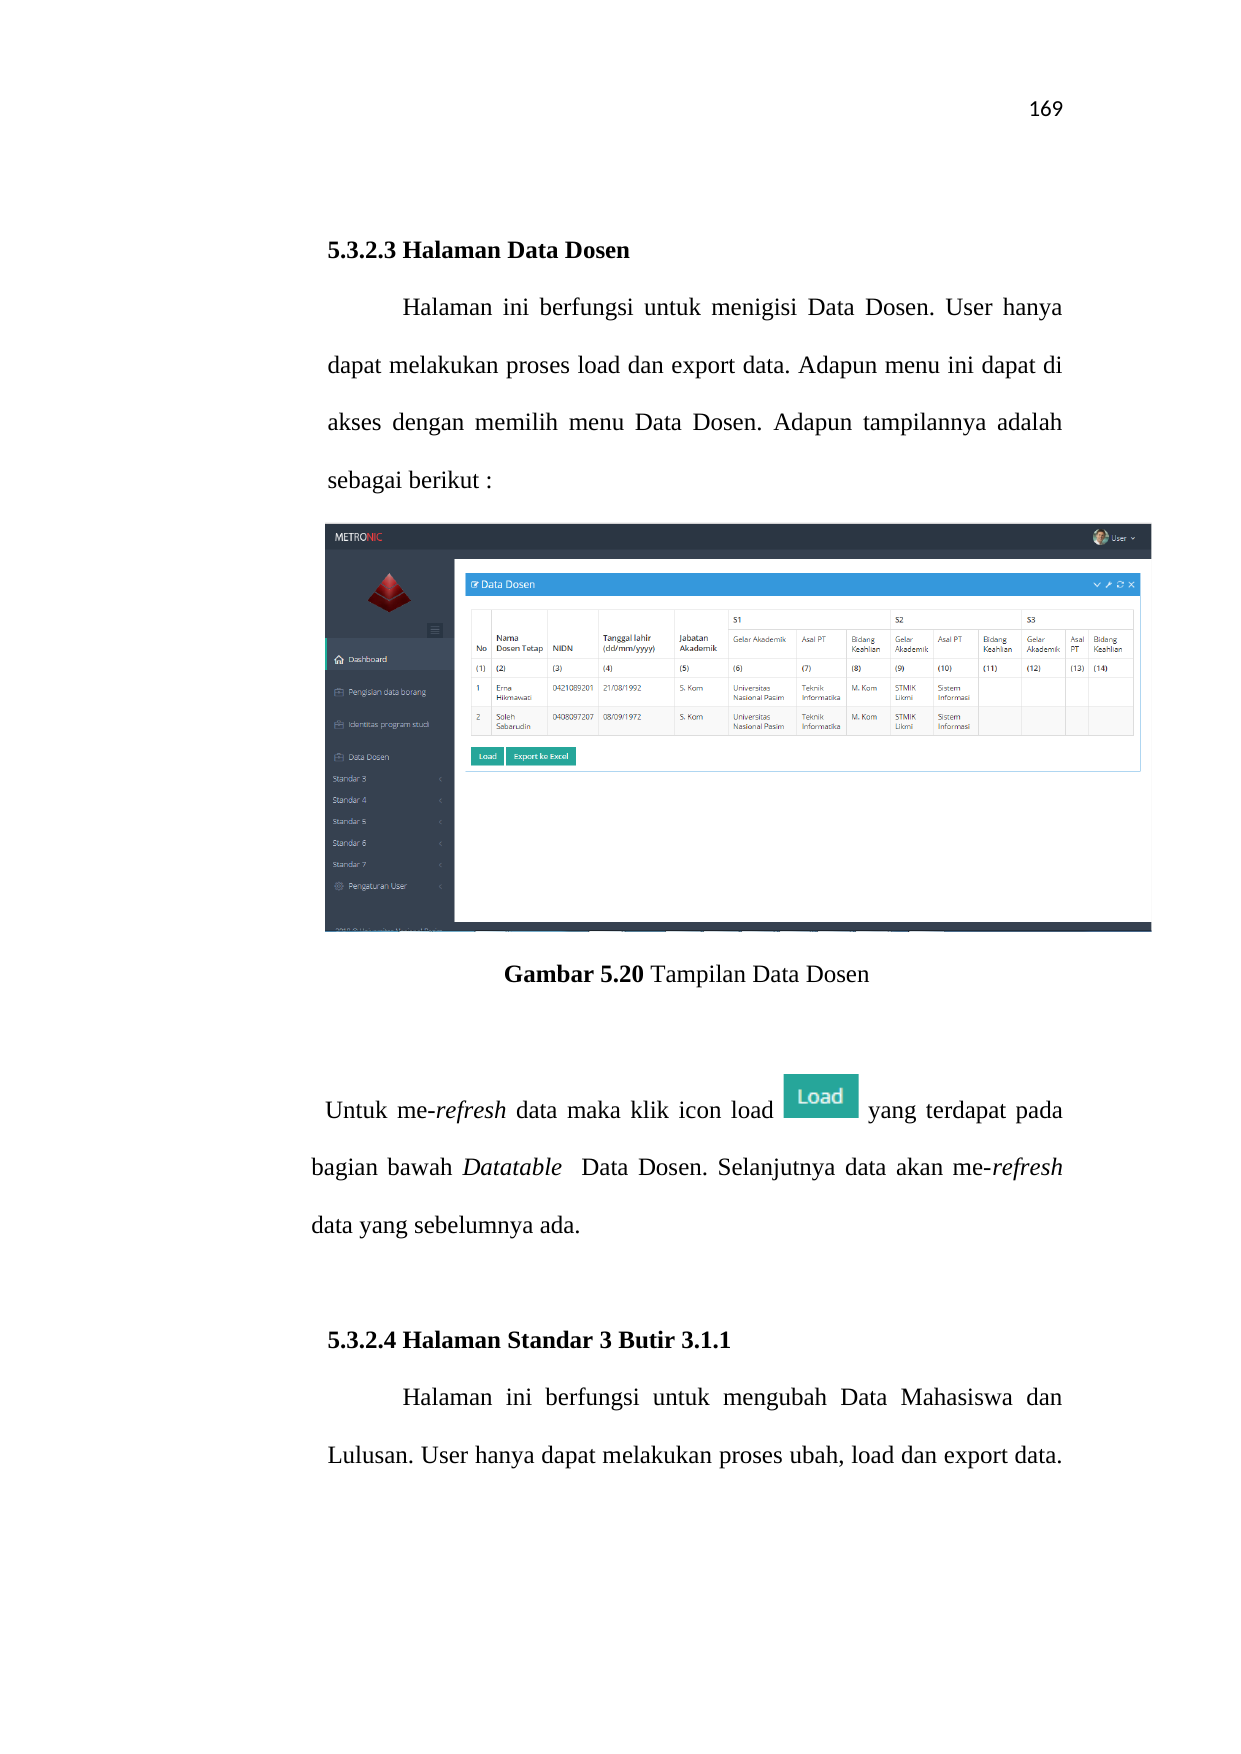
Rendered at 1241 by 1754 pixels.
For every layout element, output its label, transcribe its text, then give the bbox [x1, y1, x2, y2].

picture [325, 522, 1152, 932]
text 5.3.2.4 Halaman Standar 3 Butir 3.1.1 [311, 1325, 1063, 1353]
text Untuk me-refresh data maka klik icon load yang terdapat pada bagian bawah Datatable Data Dosen. Selanjutnya data akan me-refresh data yang sebelumnya ada. [311, 1074, 1063, 1238]
picture [783, 1074, 859, 1118]
text 5.3.2.3 Halaman Data Dosen [311, 235, 1063, 263]
text Gambar 5.20 Tampilan Data Dosen [236, 959, 1063, 988]
text Halaman ini berfungsi untuk menigisi Data Dosen. User hanya dapat melakukan proses load dan export data. Adapun menu ini dapat di akses dengan memilih menu Data Dosen. Adapun tampilannya adalah sebagai berikut : [327, 292, 1063, 493]
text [327, 1382, 1063, 1468]
